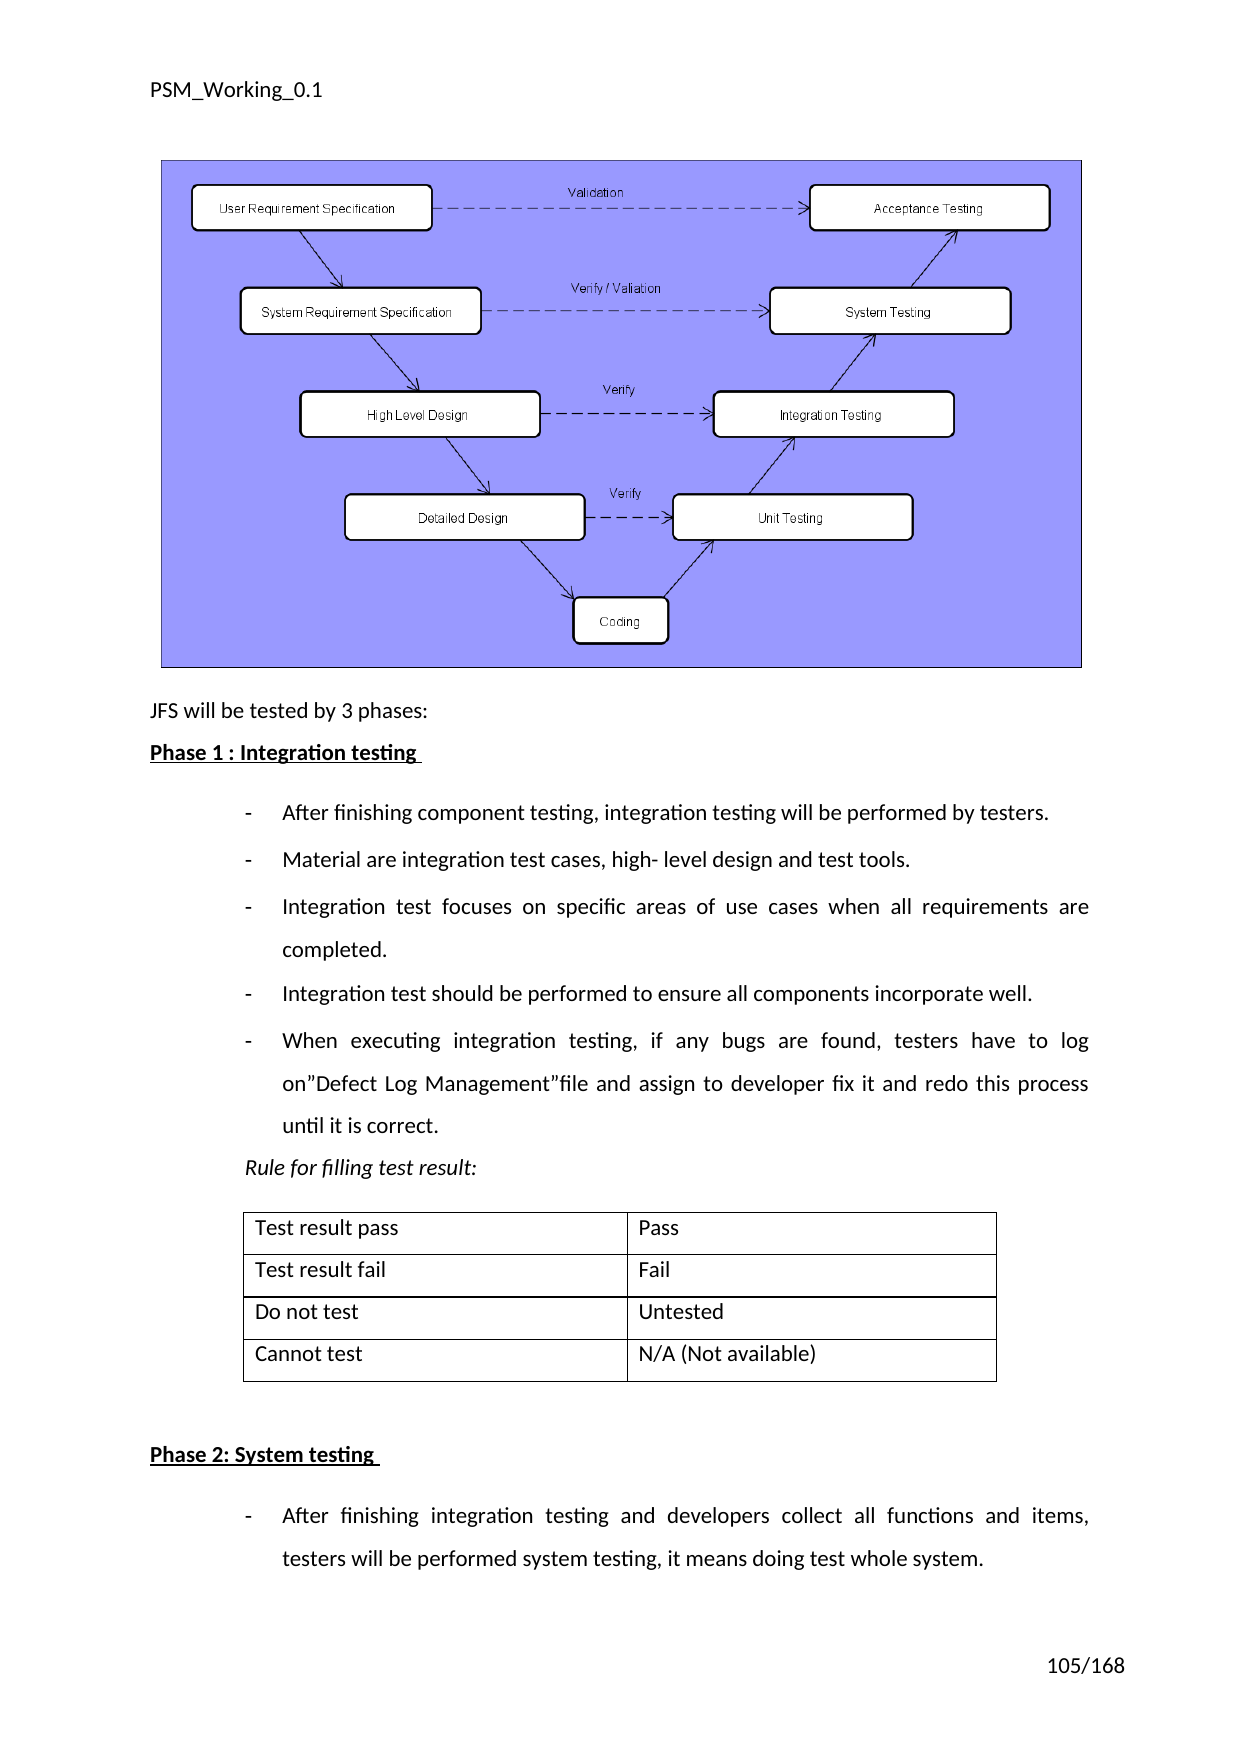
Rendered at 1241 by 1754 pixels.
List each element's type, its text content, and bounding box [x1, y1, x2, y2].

list Integration test focuses on specific areas of use cases when all requirements are completed. [244, 890, 1090, 963]
text Phase 2: System testing [150, 1440, 1090, 1468]
picture [150, 150, 1091, 677]
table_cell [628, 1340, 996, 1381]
list After finishing component testing, integration testing will be performed by testers. [244, 796, 1090, 828]
list When executing integration testing, if any bugs are found, testers have to log on”Defect Log Management”file and assign to developer fix it and redo this process until it is correct. [244, 1024, 1090, 1139]
text JFS will be tested by 3 phases: [150, 696, 1090, 724]
list Integration test should be performed to ensure all components incorporate well. [244, 977, 1090, 1008]
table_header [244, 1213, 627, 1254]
list After finishing integration testing and developers collect all functions and items, testers will be performed system testing, it means doing test whole system. [244, 1499, 1090, 1572]
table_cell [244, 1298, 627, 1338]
list Material are integration test cases, high- level design and test tools. [244, 843, 1090, 874]
text Phase 1 : Integration testing [150, 738, 1090, 766]
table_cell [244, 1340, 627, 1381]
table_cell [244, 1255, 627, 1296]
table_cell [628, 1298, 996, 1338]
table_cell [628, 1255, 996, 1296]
text Rule for filling test result: [244, 1153, 1090, 1181]
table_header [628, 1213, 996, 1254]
